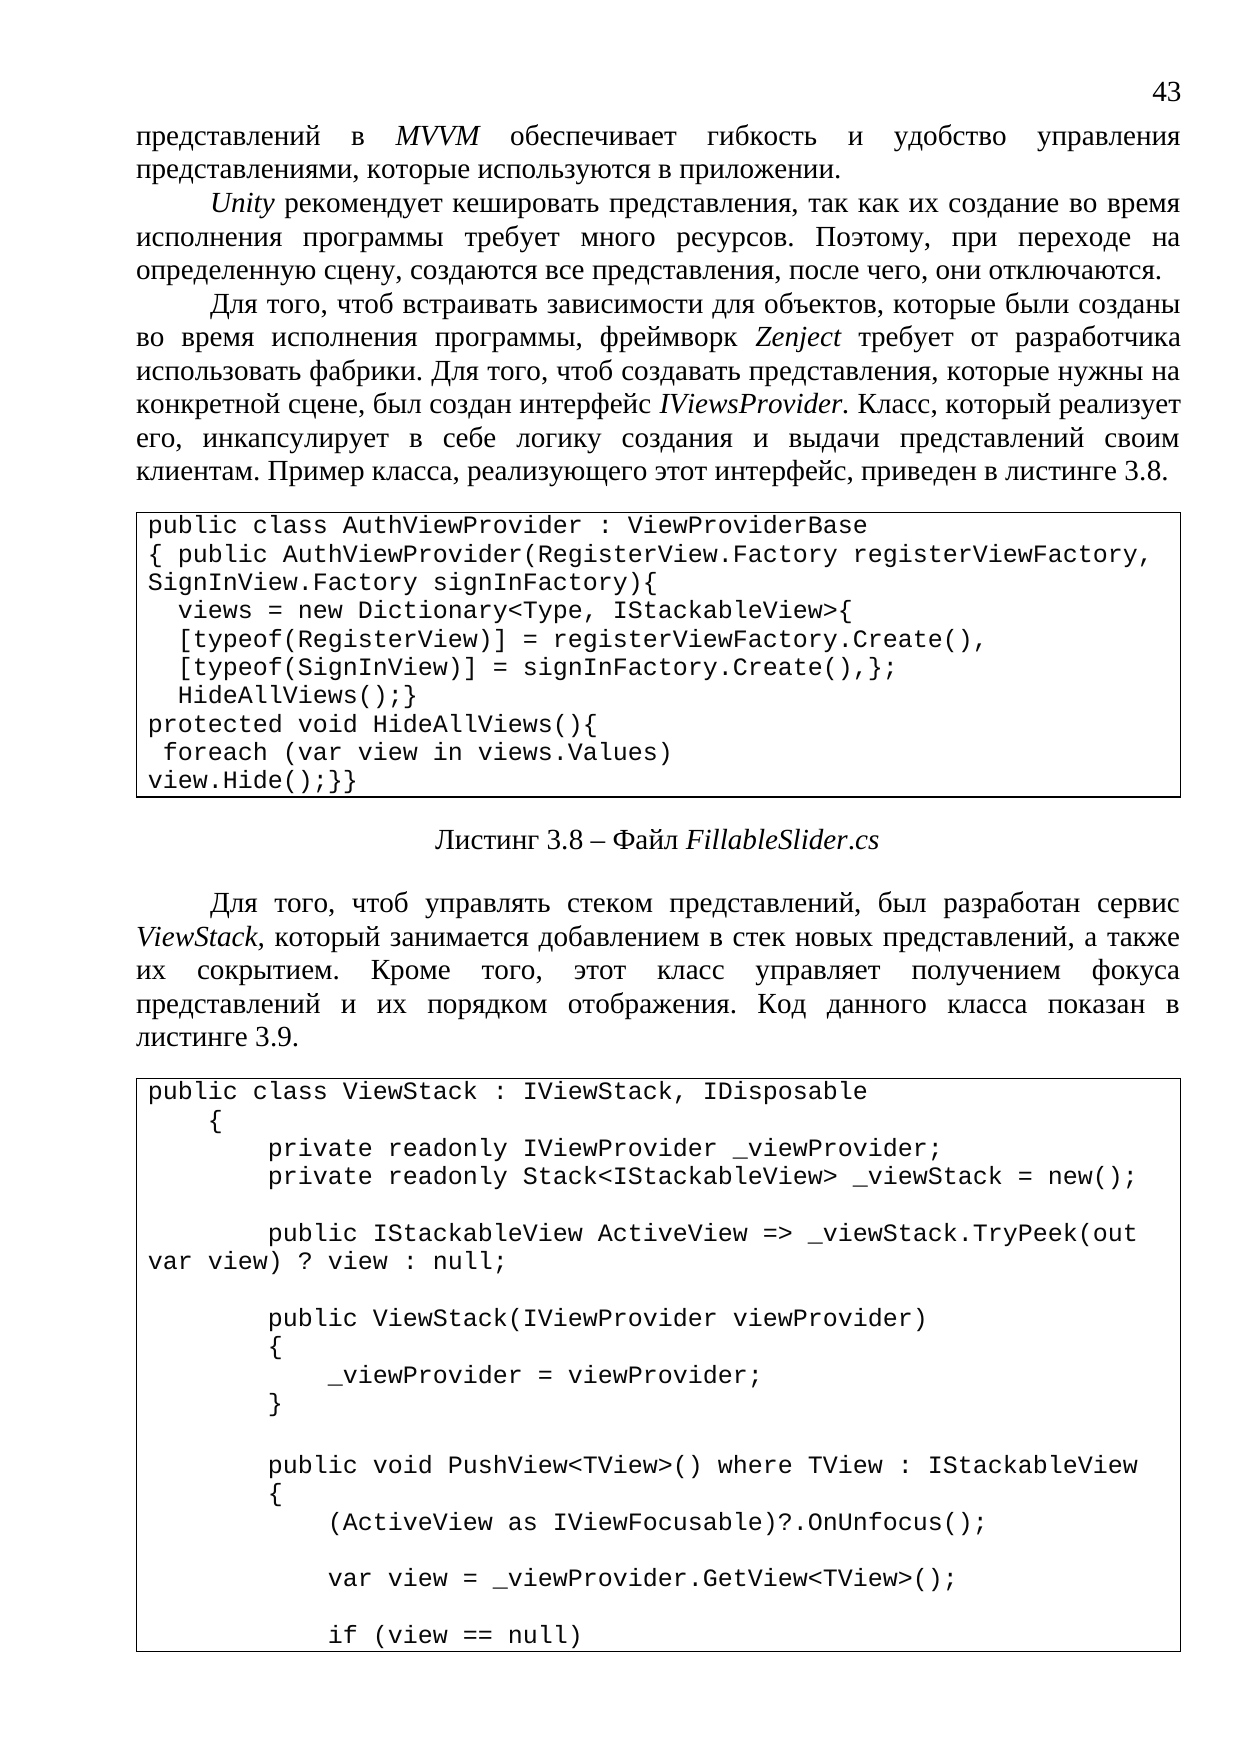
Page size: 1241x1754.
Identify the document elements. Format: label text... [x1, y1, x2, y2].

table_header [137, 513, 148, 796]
text Для того, чтоб управлять стеком представлений, был разработан сервис ViewStack, который занимается добавлением в стек новых представлений, а также их сокрытием. Кроме того, этот класс управляет получением фокуса представлений и их порядком отображения. Код данного класса показан в листинге 3.9. [136, 885, 1181, 1053]
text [136, 118, 1181, 185]
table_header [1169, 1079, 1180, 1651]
text Для того, чтоб встраивать зависимости для объектов, которые были созданы во время исполнения программы, фреймворк Zenject требует от разработчика использовать фабрики. Для того, чтоб создавать представления, которые нужны на конкретной сцене, был создан интерфейс IViewsProvider. Класс, который реализует его, инкапсулирует в себе логику создания и выдачи представлений своим клиентам. Пример класса, реализующего этот интерфейс, приведен в листинге 3.8. [136, 286, 1181, 487]
text Unity рекомендует кешировать представления, так как их создание во время исполнения программы требует много ресурсов. Поэтому, при переходе на определенную сцену, создаются все представления, после чего, они отключаются. [136, 185, 1181, 286]
text Листинг 3.8 – Файл FillableSlider.cs [136, 822, 1181, 856]
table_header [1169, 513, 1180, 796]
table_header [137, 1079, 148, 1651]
